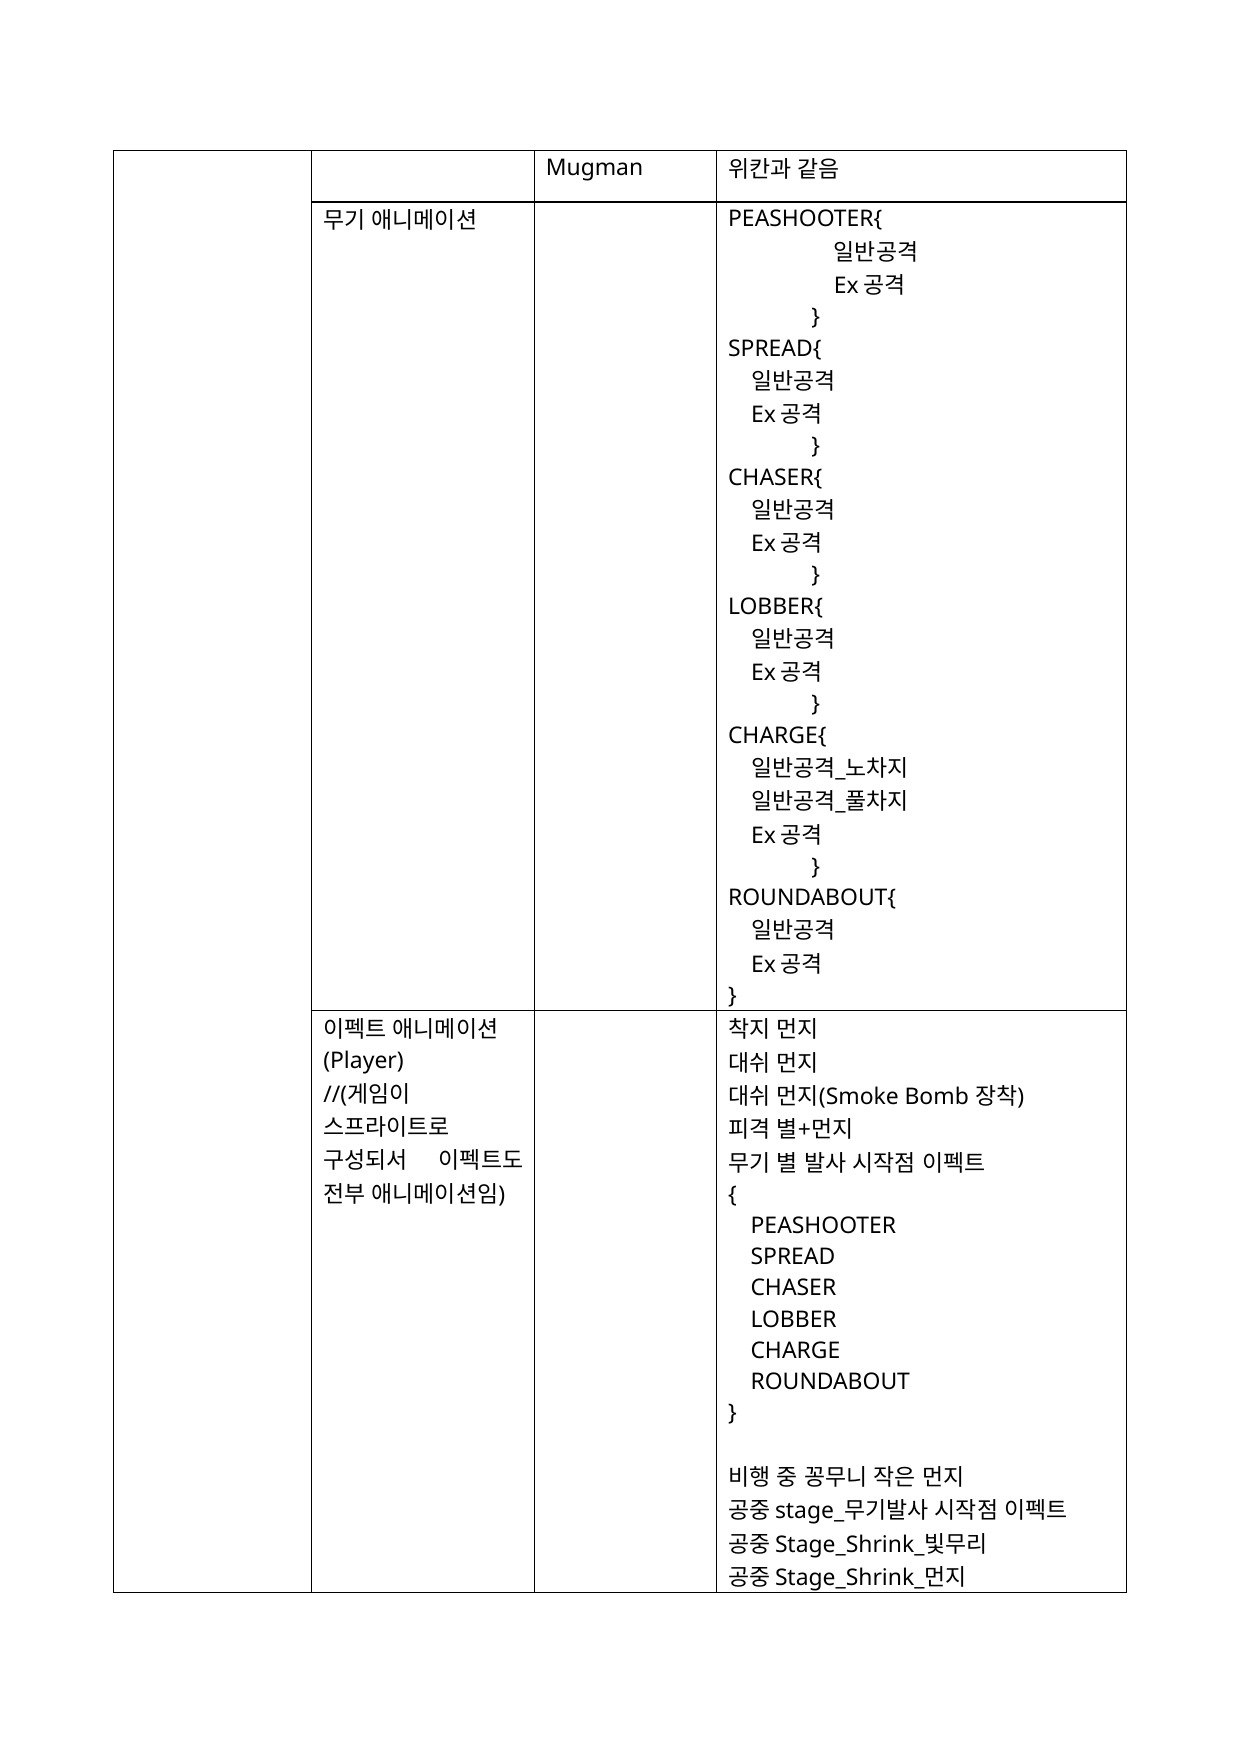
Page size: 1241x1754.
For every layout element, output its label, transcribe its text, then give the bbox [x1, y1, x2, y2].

table_cell [535, 203, 716, 1010]
table_cell 무기 애니메이션 [312, 203, 534, 1010]
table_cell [717, 1011, 1126, 1592]
table_cell Mugman [535, 151, 716, 201]
table_cell [535, 1011, 716, 1592]
table_cell 위칸과 같음 [717, 151, 1126, 201]
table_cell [312, 151, 534, 201]
table_cell PEASHOOTER{ 일반공격 Ex공격 } SPREAD{ 일반공격 Ex공격 } CHASER{ 일반공격 Ex공격 } LOBBER{ 일반공격 Ex공격 } CHARGE{ 일반공격_노차지 일반공격_풀차지 Ex공격 } ROUNDABOUT{ 일반공격 Ex공격 } [717, 203, 1126, 1010]
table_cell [312, 1011, 534, 1592]
